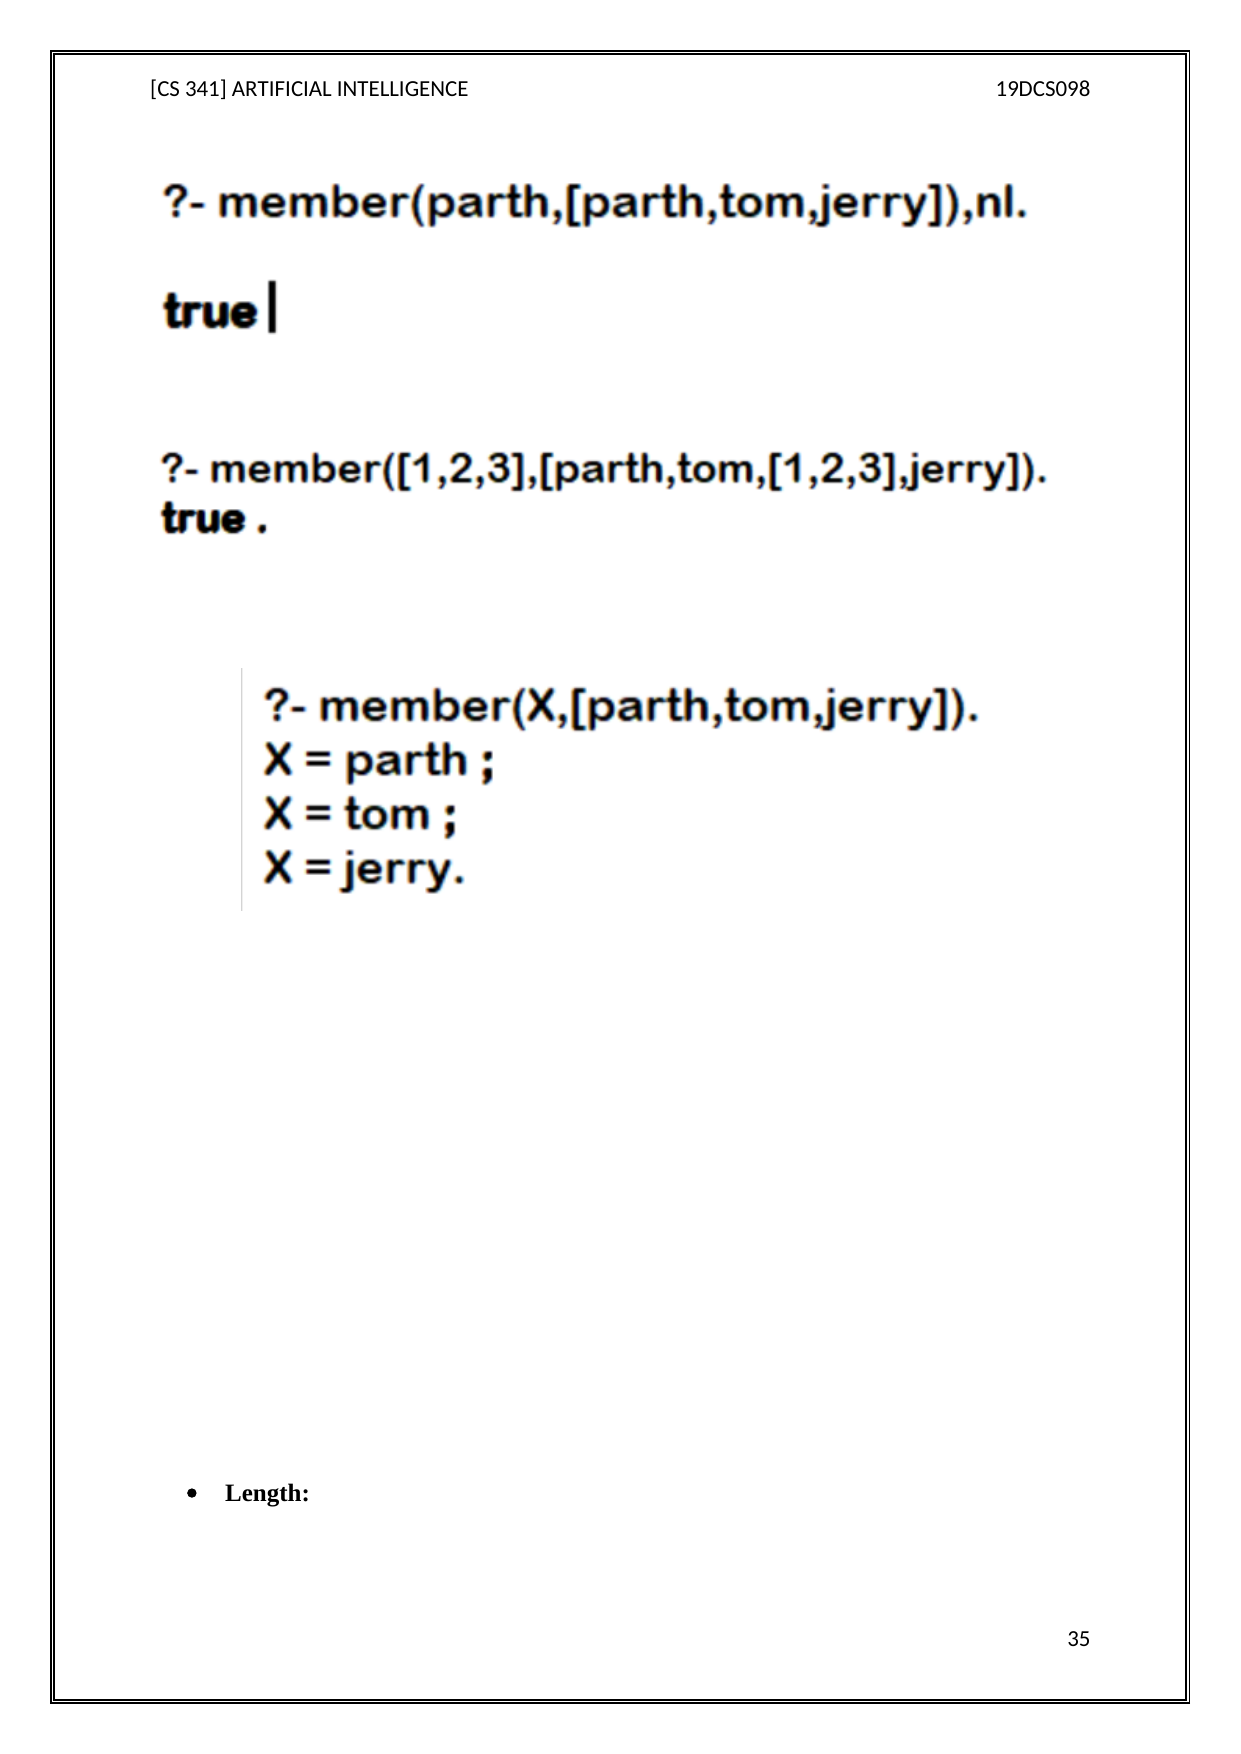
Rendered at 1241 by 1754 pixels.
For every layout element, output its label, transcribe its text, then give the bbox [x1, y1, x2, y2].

picture [154, 150, 1086, 341]
list Length: [187, 1478, 1090, 1507]
picture [241, 668, 999, 911]
picture [150, 430, 1091, 580]
